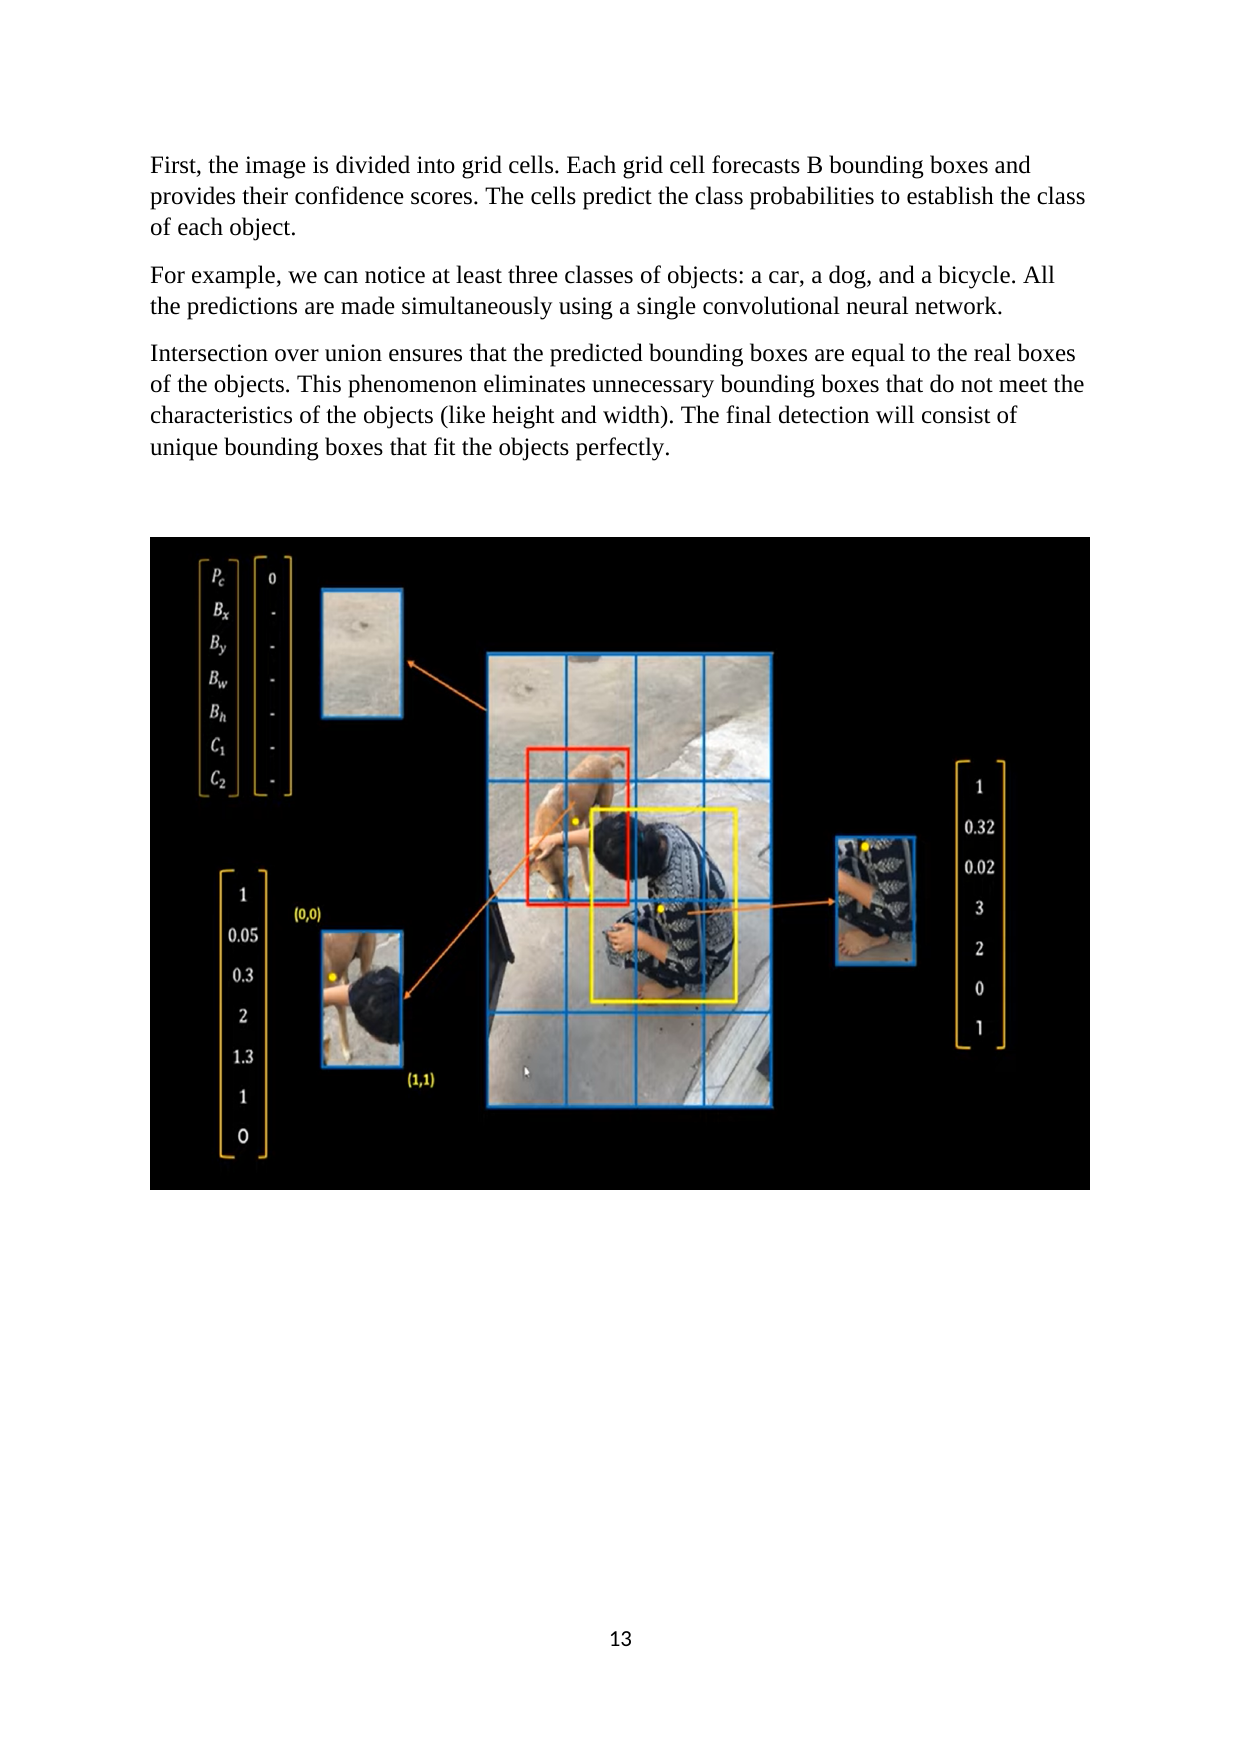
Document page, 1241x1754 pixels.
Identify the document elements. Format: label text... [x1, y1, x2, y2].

text First, the image is divided into grid cells. Each grid cell forecasts B bounding boxes and provides their confidence scores. The cells predict the class probabilities to establish the class of each object. [150, 150, 1090, 241]
text For example, we can notice at least three classes of objects: a car, a dog, and a bicycle. All the predictions are made simultaneously using a single convolutional neural network. [150, 260, 1090, 319]
picture [150, 537, 1090, 1190]
text Intersection over union ensures that the predicted bounding boxes are equal to the real boxes of the objects. This phenomenon eliminates unnecessary bounding boxes that do not meet the characteristics of the objects (like height and width). The final detection will consist of unique bounding boxes that fit the objects perfectly. [150, 338, 1090, 460]
